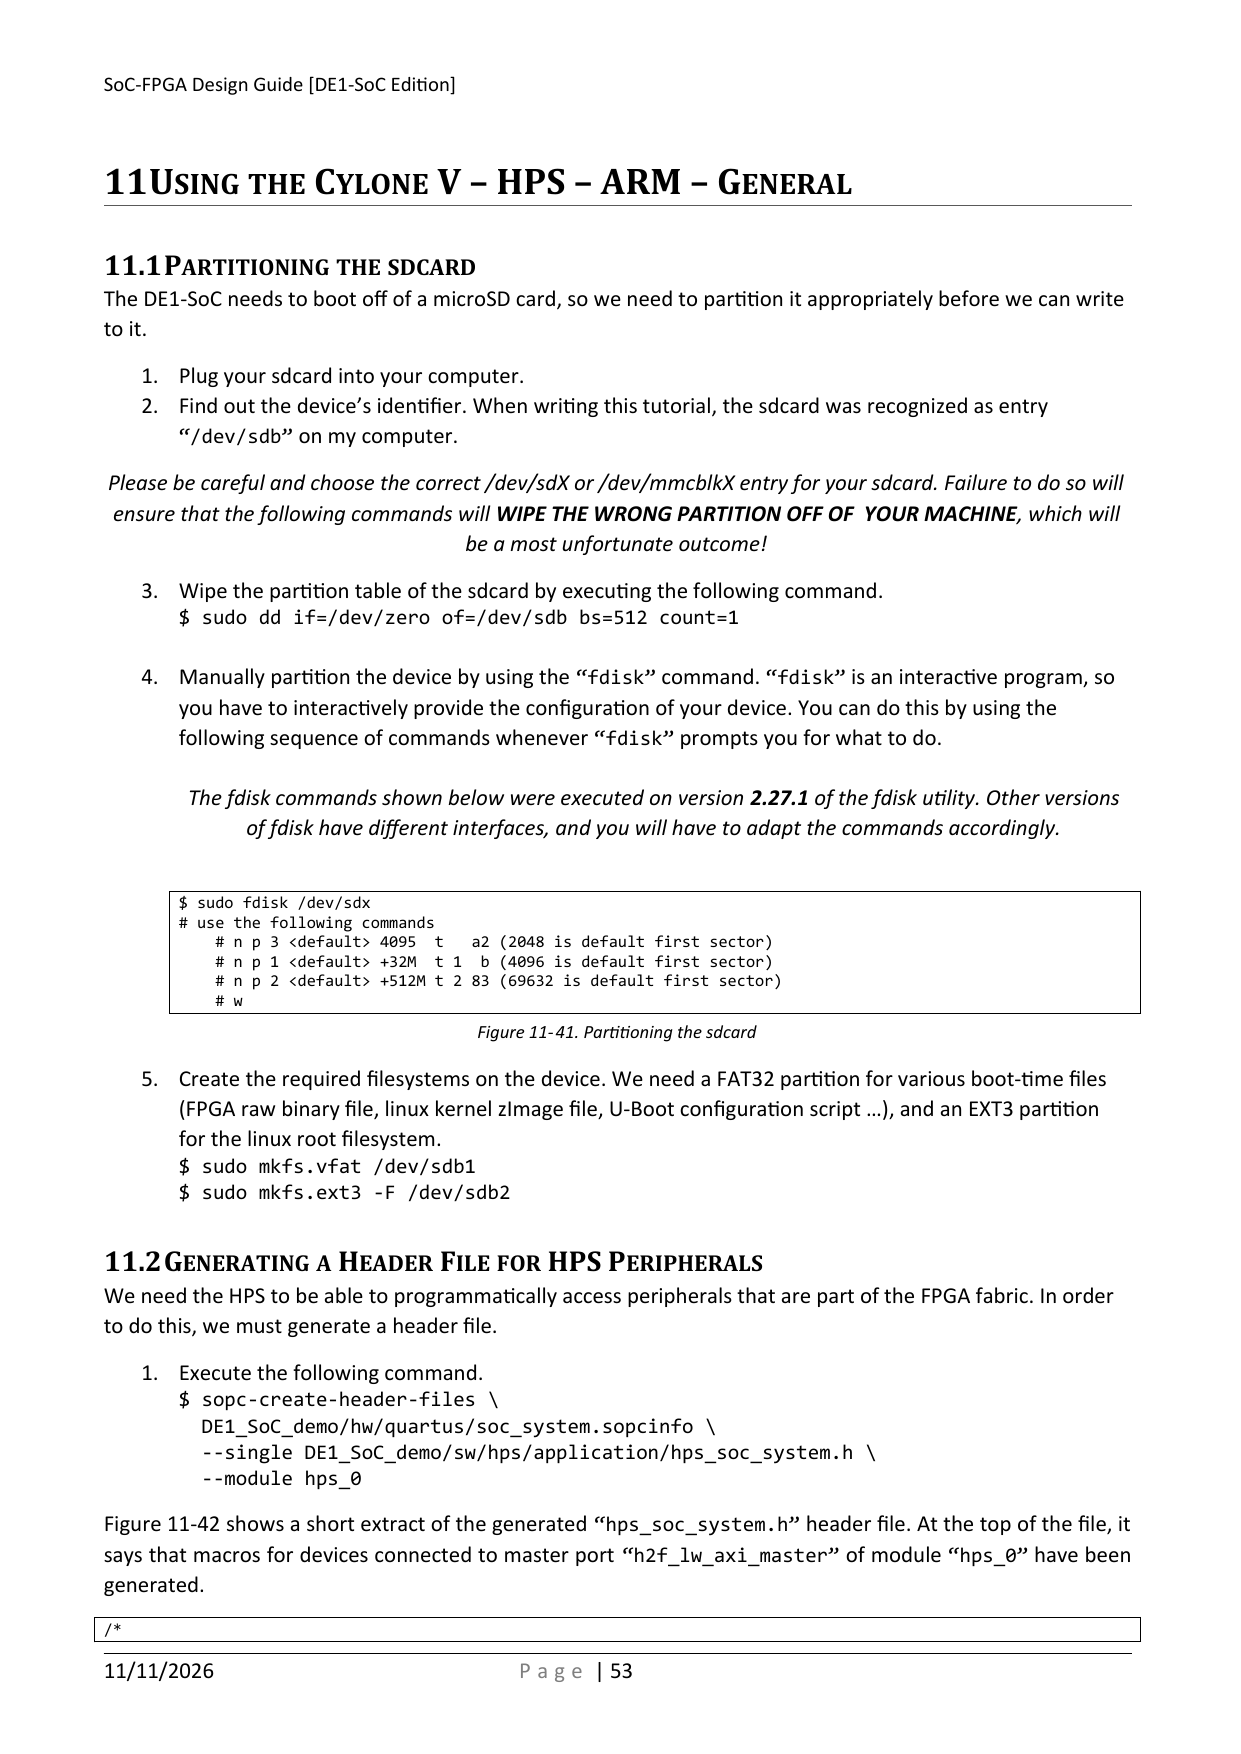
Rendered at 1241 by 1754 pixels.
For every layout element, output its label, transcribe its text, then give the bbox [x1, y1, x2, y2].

text /* [95, 1618, 1140, 1641]
text # use the following commands [170, 910, 1140, 929]
text # n p 2 <default> +512M t 2 83 (69632 is default first sector) [170, 968, 1140, 988]
list Wipe the partition table of the sdcard by executing the following command. $ sudo dd if=/dev/zero of=/dev/sdb bs=512 count=1 [141, 576, 1132, 660]
text Please be careful and choose the correct /dev/sdX or /dev/mmcblkX entry for your sdcard. Failure to do so will ensure that the following commands will wipe the wrong partition off of your machine, which will be a most unfortunate outcome! [103, 468, 1132, 557]
subtitle Using the Cylone V – HPS – ARM – General [103, 159, 1132, 206]
list Manually partition the device by using the “fdisk” command. “fdisk” is an interactive program, so you have to interactively provide the configuration of your device. You can do this by using the following sequence of commands whenever “fdisk” prompts you for what to do. [141, 662, 1132, 781]
list Create the required filesystems on the device. We need a FAT32 partition for various boot-time files (FPGA raw binary file, linux kernel zImage file, U-Boot configuration script …), and an EXT3 partition for the linux root filesystem. $ sudo mkfs.vfat /dev/sdb1 $ sudo mkfs.ext3 -F /dev/sdb2 [141, 1064, 1132, 1204]
list The fdisk commands shown below were executed on version 2.27.1 of the fdisk utility. Other versions of fdisk have different interfaces, and you will have to adapt the commands accordingly. [178, 783, 1132, 841]
list Plug your sdcard into your computer. [141, 361, 1132, 389]
text # n p 1 <default> +32M t 1 b (4096 is default first sector) [170, 949, 1140, 968]
subtitle Partitioning the sdcard [103, 247, 1132, 281]
text $ sudo fdisk /dev/sdx [170, 892, 1140, 910]
subtitle Generating a Header File for HPS Peripherals [103, 1244, 1132, 1278]
text # n p 3 <default> 4095 t a2 (2048 is default first sector) [170, 929, 1140, 949]
list Find out the device’s identifier. When writing this tutorial, the sdcard was recognized as entry “/dev/sdb” on my computer. [141, 391, 1132, 449]
text The DE1-SoC needs to boot off of a microSD card, so we need to partition it appropriately before we can write to it. [103, 284, 1132, 342]
list Execute the following command. $ sopc-create-header-files \ DE1_SoC_demo/hw/quartus/soc_system.sopcinfo \ --single DE1_SoC_demo/sw/hps/application/hps_soc_system.h \ --module hps_0 [141, 1358, 1132, 1491]
text # w [170, 988, 1140, 1013]
text We need the HPS to be able to programmatically access peripherals that are part of the FPGA fabric. In order to do this, we must generate a header file. [103, 1281, 1132, 1339]
